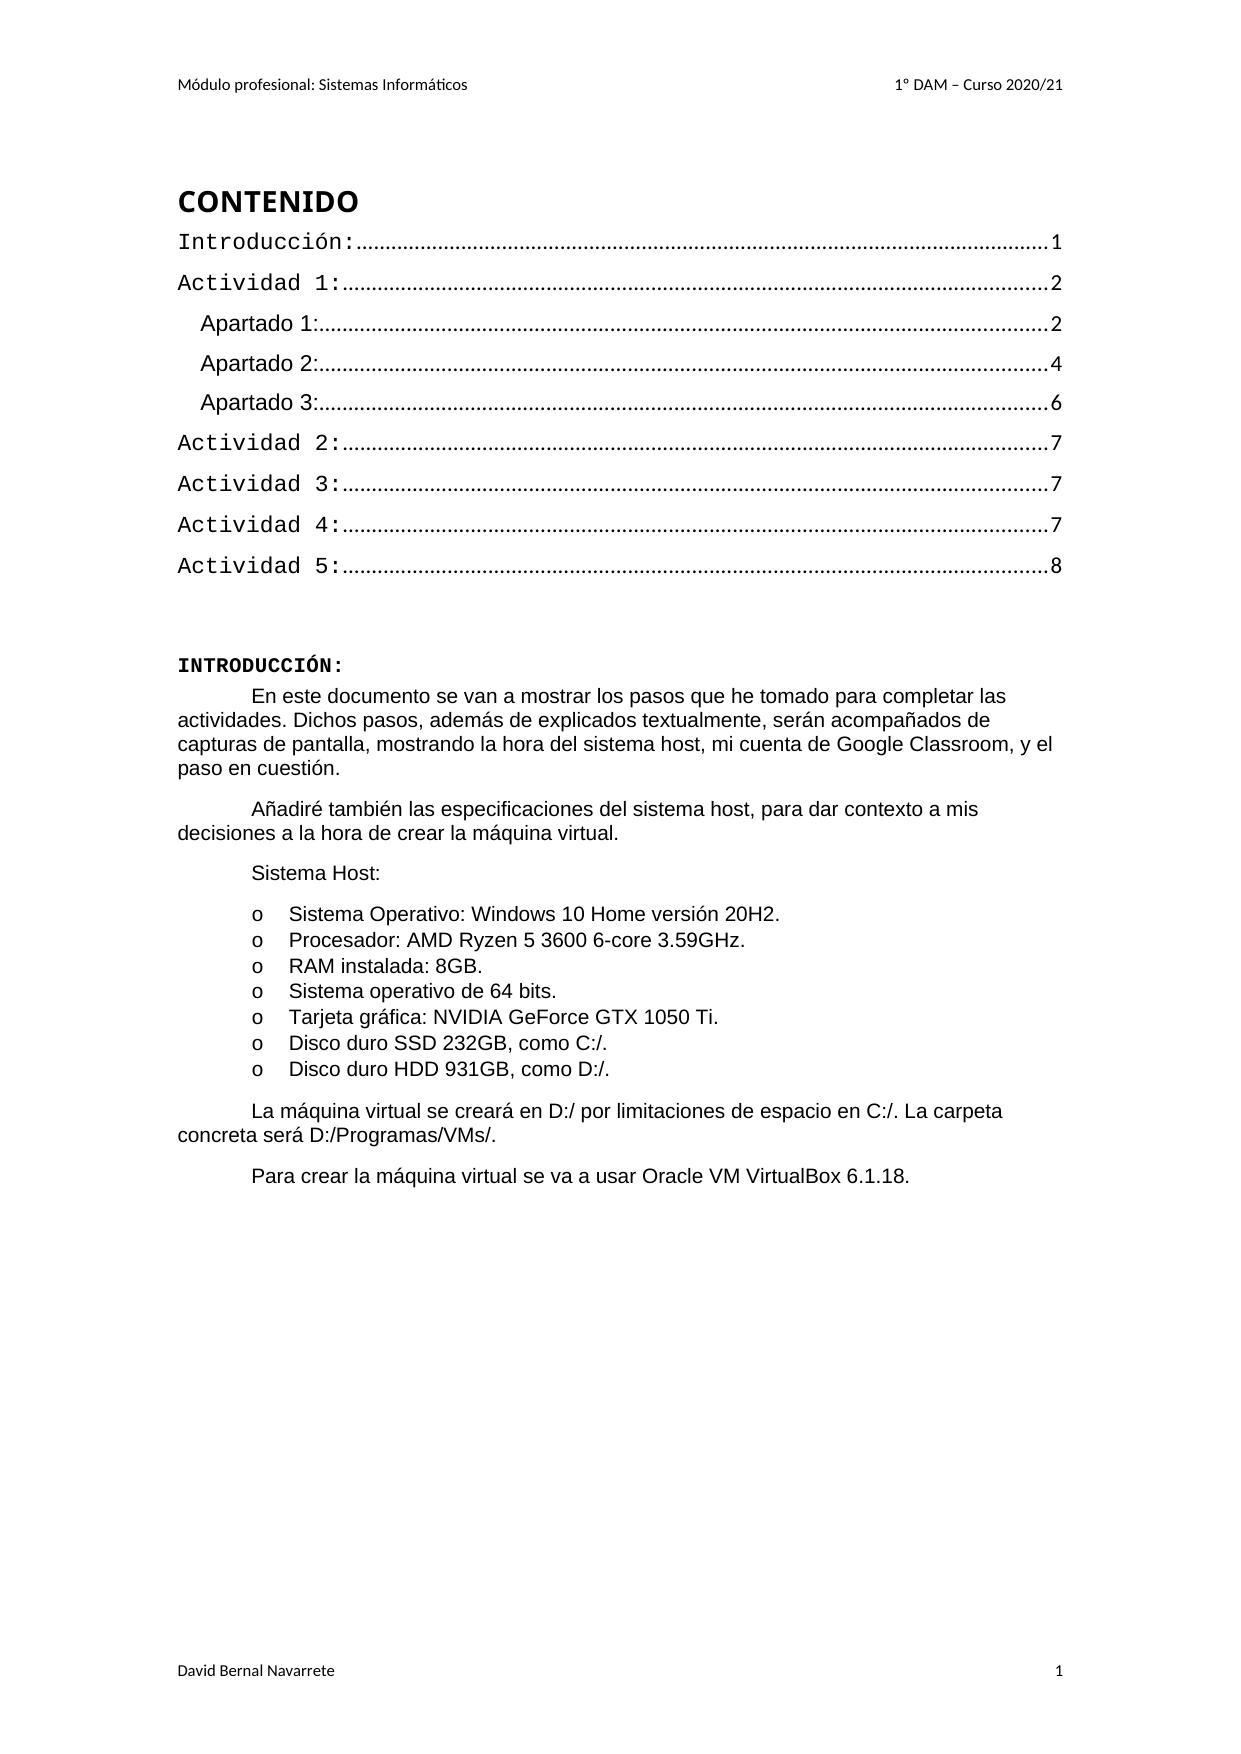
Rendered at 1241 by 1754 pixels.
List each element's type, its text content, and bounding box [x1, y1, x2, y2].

list Sistema Operativo: Windows 10 Home versión 20H2. [251, 902, 1063, 928]
text En este documento se van a mostrar los pasos que he tomado para completar las actividades. Dichos pasos, además de explicados textualmente, serán acompañados de capturas de pantalla, mostrando la hora del sistema host, mi cuenta de Google Classroom, y el paso en cuestión. [177, 684, 1063, 780]
list Disco duro HDD 931GB, como D:/. [251, 1057, 1063, 1083]
text Para crear la máquina virtual se va a usar Oracle VM VirtualBox 6.1.18. [177, 1164, 1063, 1188]
text Añadiré también las especificaciones del sistema host, para dar contexto a mis decisiones a la hora de crear la máquina virtual. [177, 797, 1063, 844]
list Disco duro SSD 232GB, como C:/. [251, 1031, 1063, 1057]
list Sistema operativo de 64 bits. [251, 979, 1063, 1005]
subtitle Introducción: [177, 655, 1063, 679]
list Tarjeta gráfica: NVIDIA GeForce GTX 1050 Ti. [251, 1005, 1063, 1031]
list Procesador: AMD Ryzen 5 3600 6-core 3.59GHz. [251, 928, 1063, 953]
list RAM instalada: 8GB. [251, 953, 1063, 979]
text Sistema Host: [177, 861, 1063, 885]
text La máquina virtual se creará en D:/ por limitaciones de espacio en C:/. La carpeta concreta será D:/Programas/VMs/. [177, 1099, 1063, 1147]
